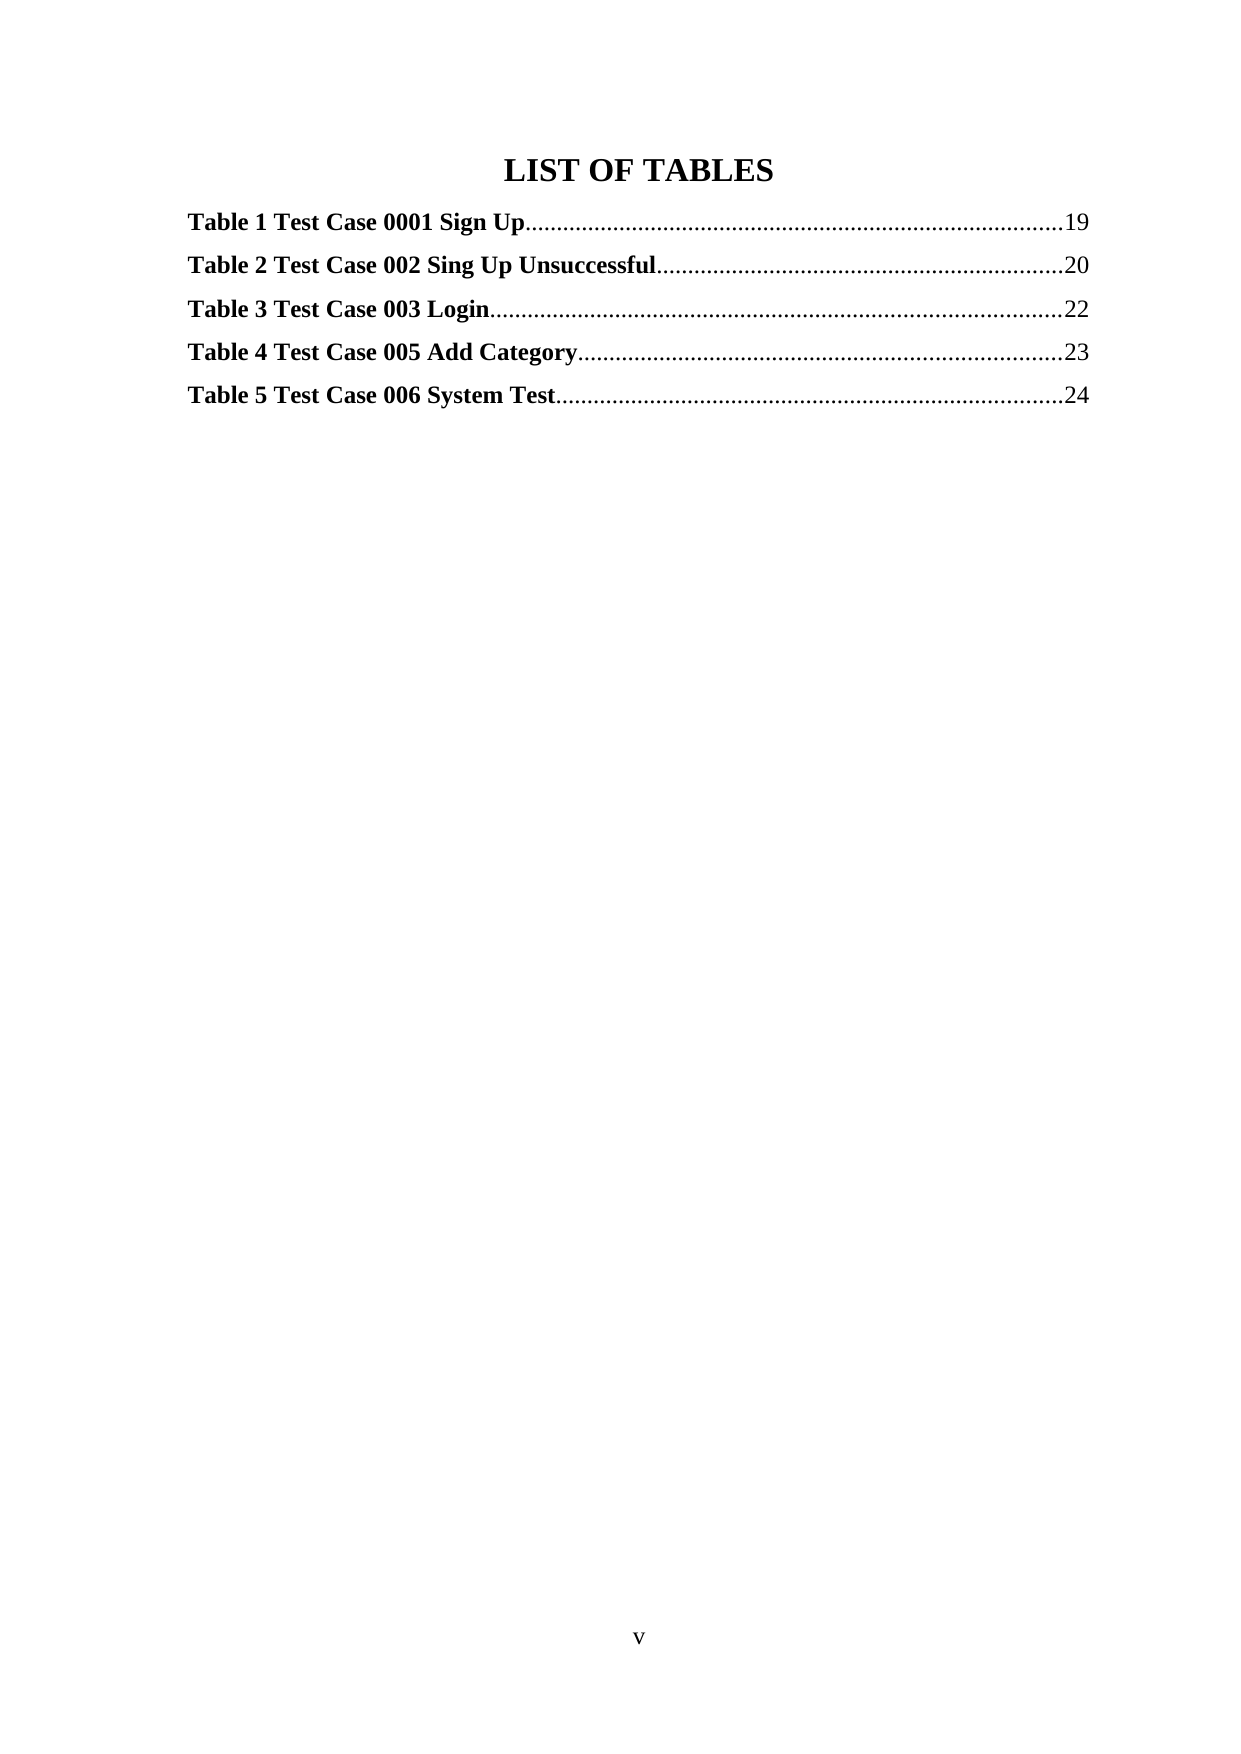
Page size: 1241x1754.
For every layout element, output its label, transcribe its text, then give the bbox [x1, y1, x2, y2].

text Table 4 Test Case 005 Add Category 23 [187, 337, 1090, 366]
text Table 5 Test Case 006 System Test 24 [187, 380, 1090, 409]
text Table 1 Test Case 0001 Sign Up 19 [187, 207, 1090, 236]
text Table 2 Test Case 002 Sing Up Unsuccessful 20 [187, 251, 1090, 279]
subtitle LIST OF TABLES [187, 150, 1090, 188]
text Table 3 Test Case 003 Login 22 [187, 294, 1090, 322]
